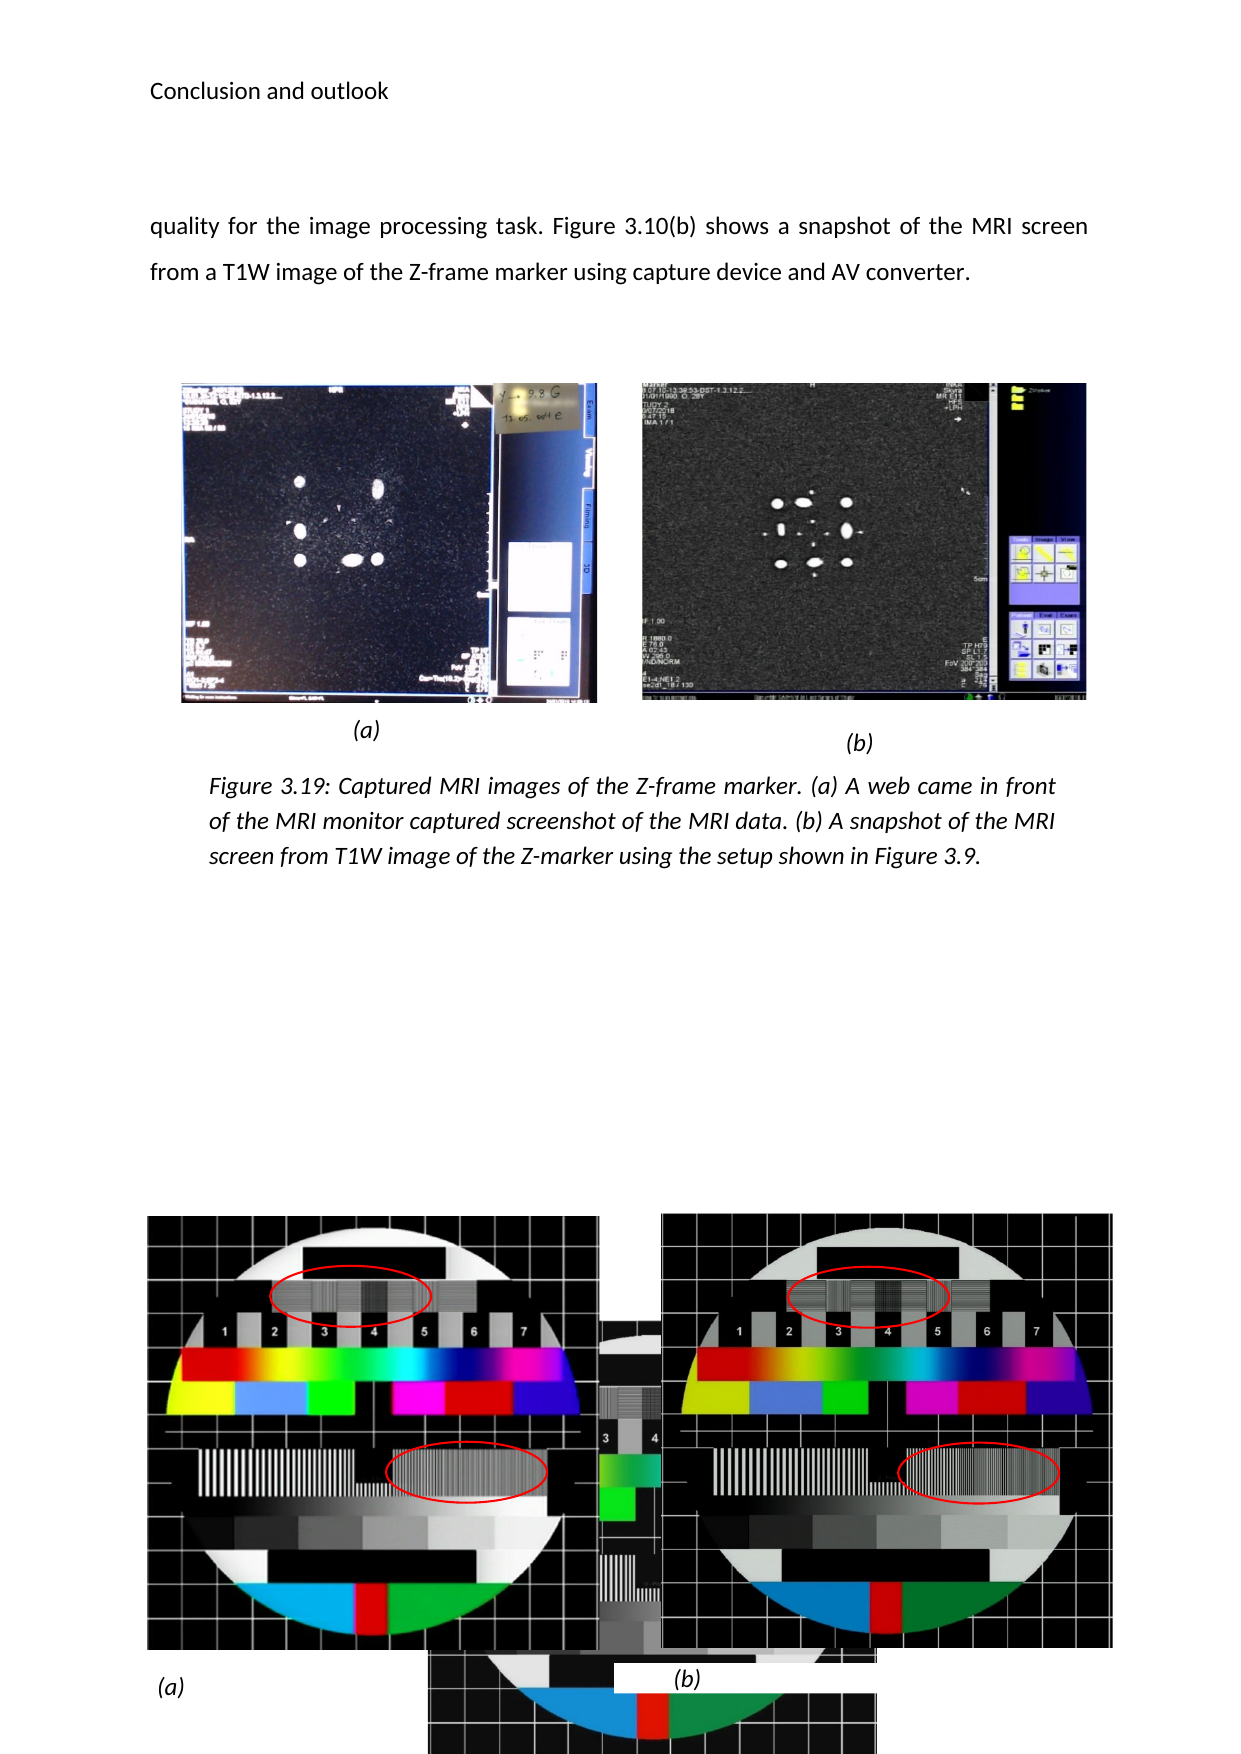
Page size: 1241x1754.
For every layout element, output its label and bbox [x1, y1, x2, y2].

picture [147, 1213, 1113, 1754]
text [150, 210, 1090, 286]
picture [642, 383, 1087, 700]
picture [181, 383, 598, 703]
